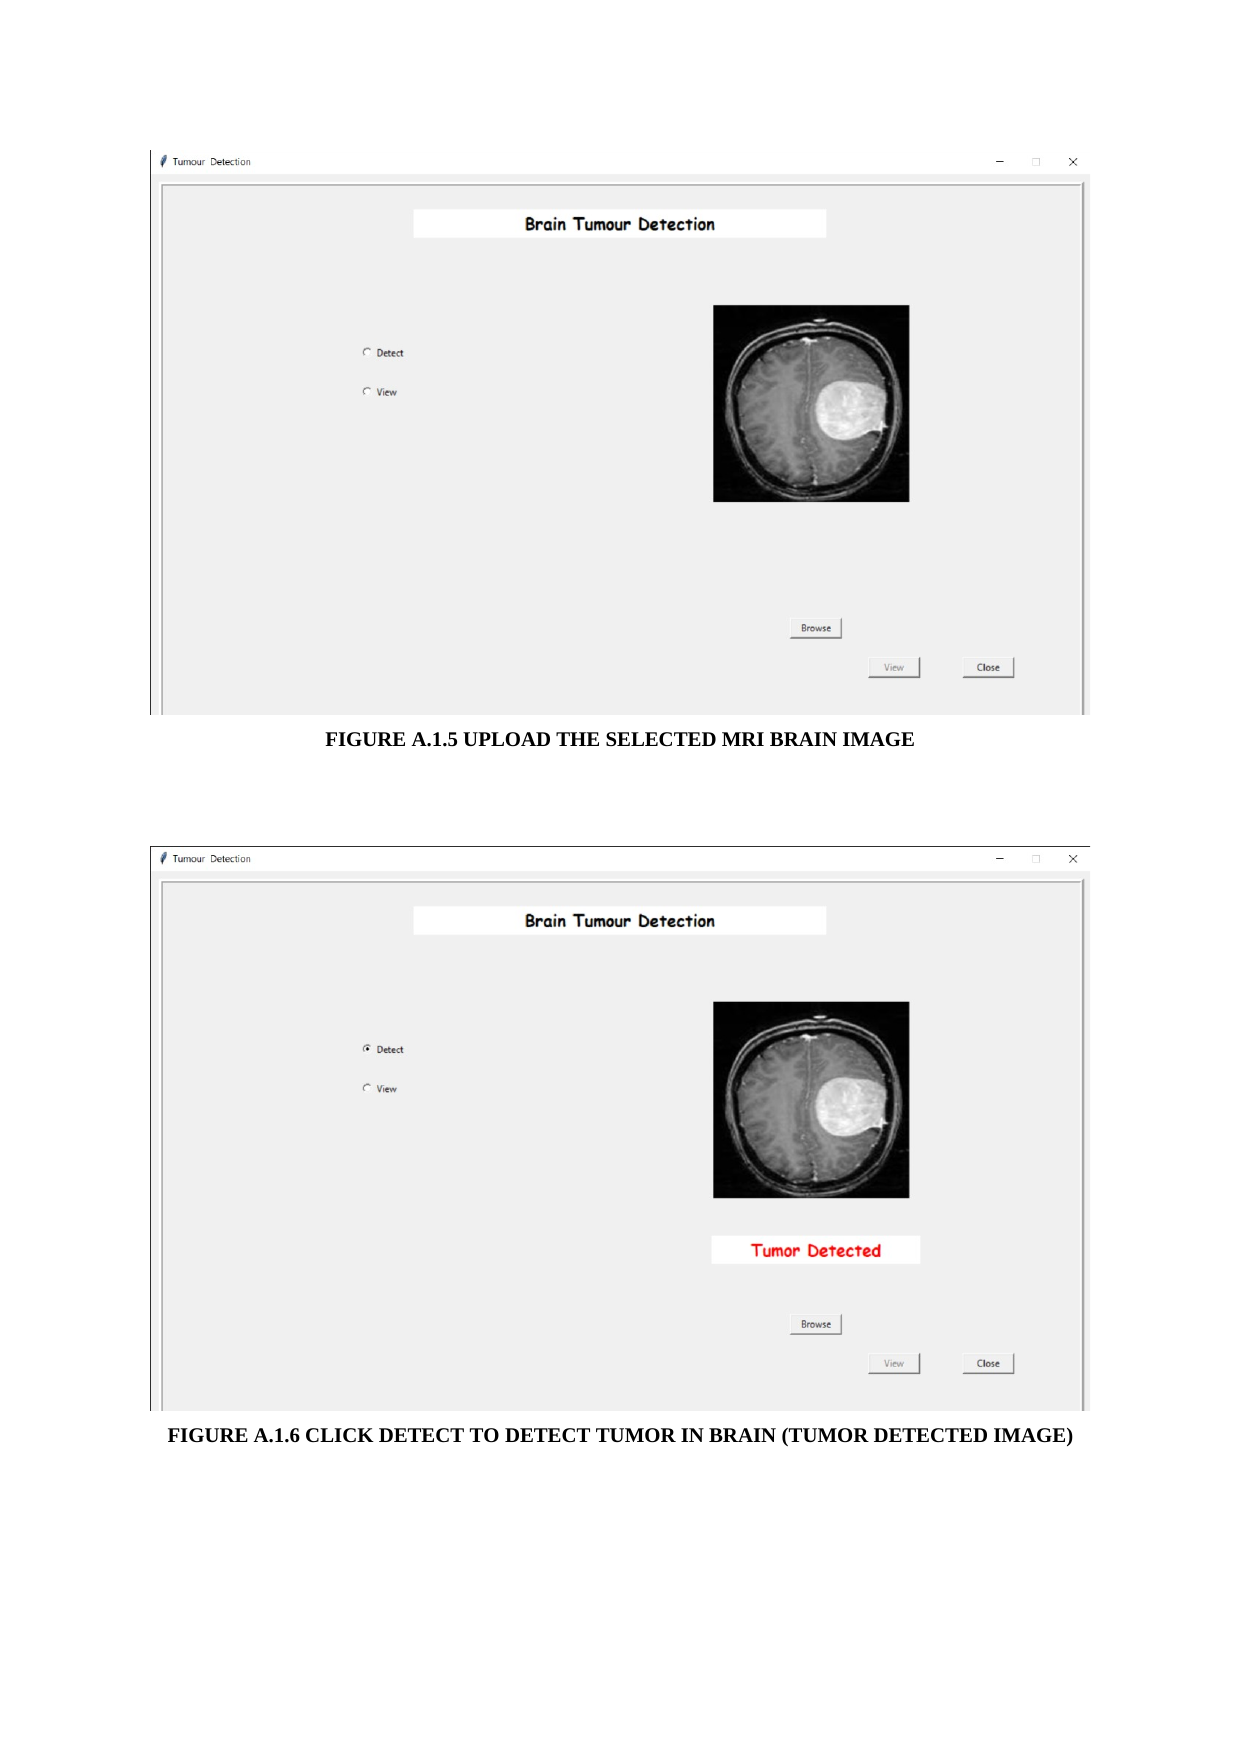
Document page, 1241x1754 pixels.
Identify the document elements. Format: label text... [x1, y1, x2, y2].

text FIGURE A.1.6 CLICK DETECT TO DETECT TUMOR IN BRAIN (TUMOR DETECTED IMAGE) [150, 1411, 1090, 1447]
picture [150, 846, 1091, 1411]
text FIGURE A.1.5 UPLOAD THE SELECTED MRI BRAIN IMAGE [150, 715, 1090, 751]
picture [150, 150, 1091, 715]
